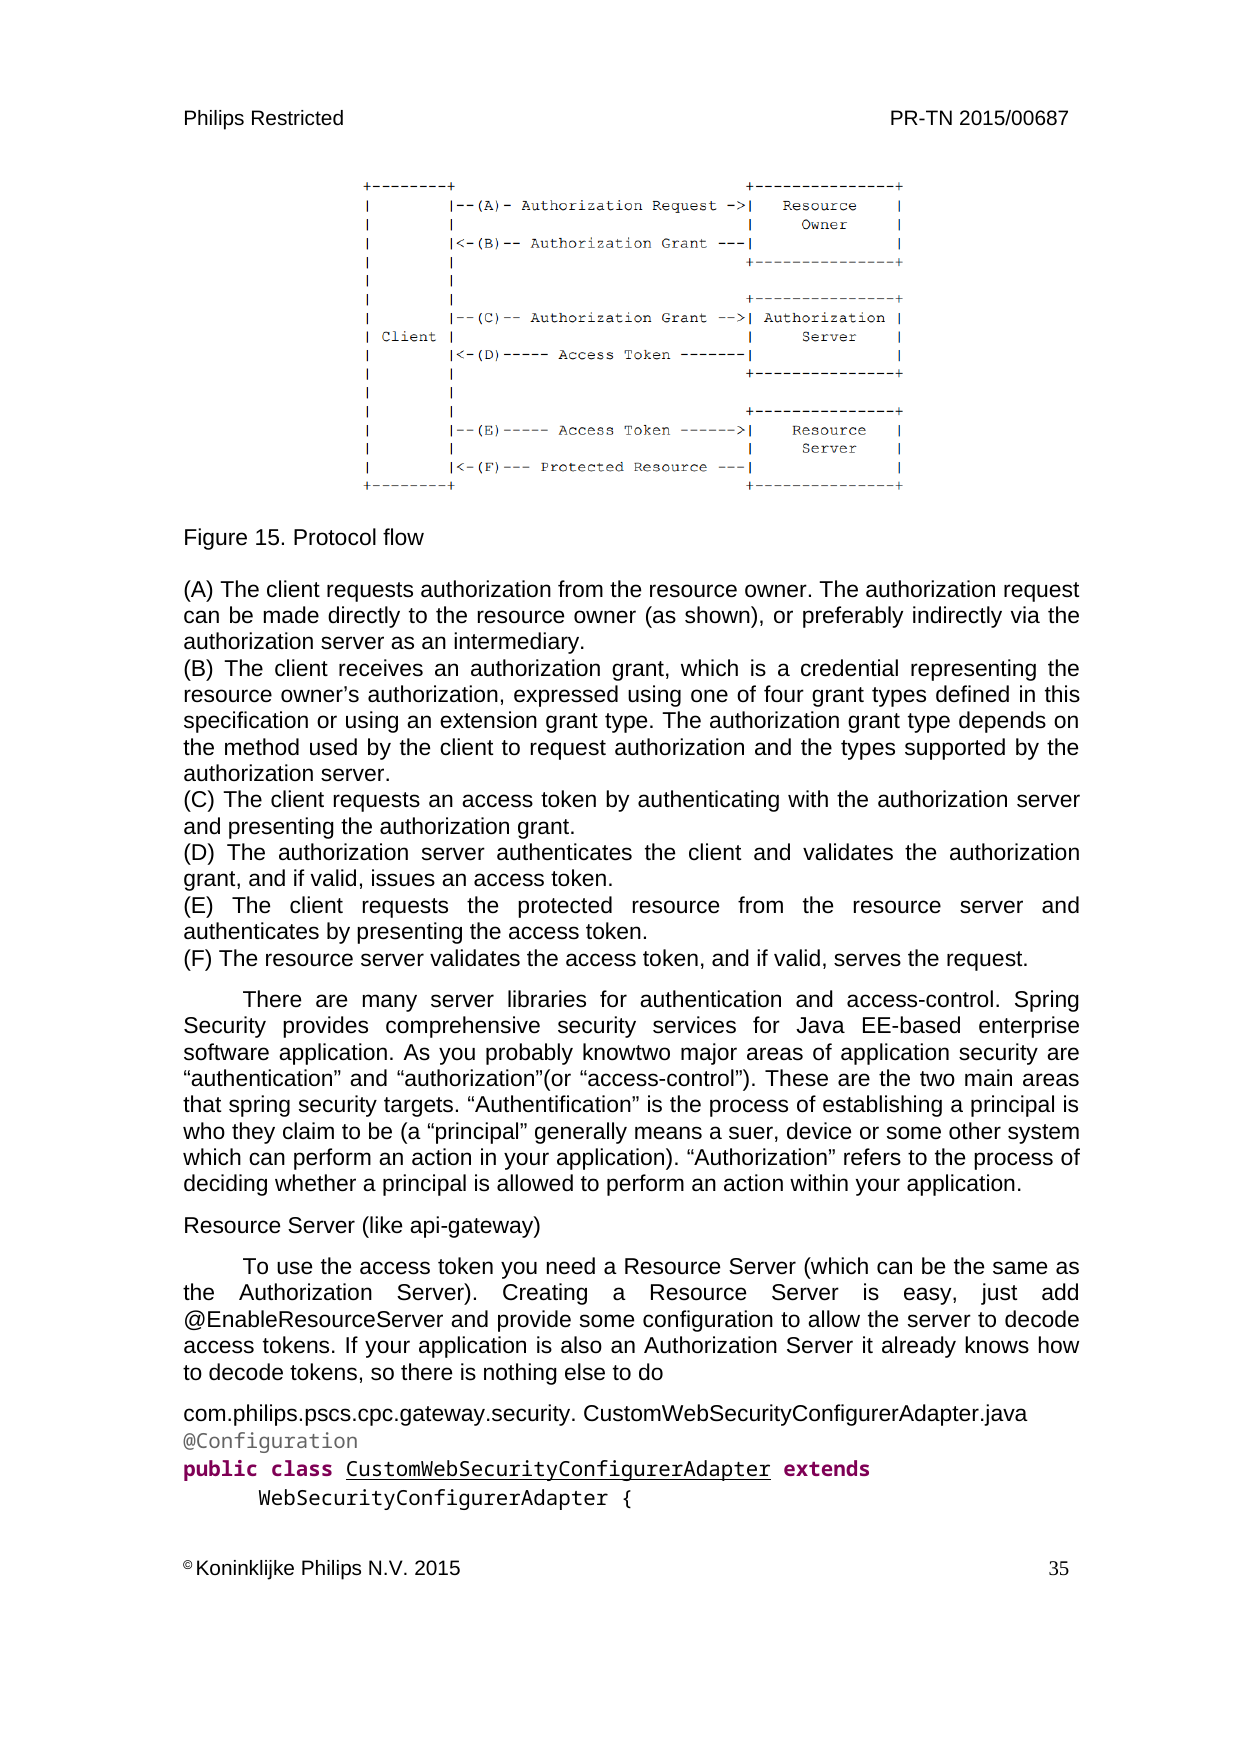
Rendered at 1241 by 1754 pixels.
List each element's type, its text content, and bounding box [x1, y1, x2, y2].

text (D) The authorization server authenticates the client and validates the authorization grant, and if valid, issues an access token. [183, 839, 1081, 892]
picture [347, 171, 917, 500]
text Figure 15. Protocol flow [183, 524, 1081, 551]
text public class CustomWebSecurityConfigurerAdapter extends [183, 1454, 1081, 1483]
text com.philips.pscs.cpc.gateway.security. CustomWebSecurityConfigurerAdapter.java [183, 1400, 1081, 1426]
text To use the access token you need a Resource Server (which can be the same as the Authorization Server). Creating a Resource Server is easy, just add @EnableResourceServer and provide some configuration to allow the server to decode access tokens. If your application is also an Authorization Server it already knows how to decode tokens, so there is nothing else to do [183, 1253, 1081, 1385]
text (A) The client requests authorization from the resource owner. The authorization request can be made directly to the resource owner (as shown), or preferably indirectly via the authorization server as an intermediary. [183, 576, 1081, 654]
text There are many server libraries for authentication and access-control. Spring Security provides comprehensive security services for Java EE-based enterprise software application. As you probably knowtwo major areas of application security are “authentication” and “authorization”(or “access-control”). These are the two main areas that spring security targets. “Authentification” is the process of establishing a principal is who they claim to be (a “principal” generally means a suer, device or some other system which can perform an action in your application). “Authorization” refers to the process of deciding whether a principal is allowed to perform an action within your application. [183, 986, 1081, 1197]
text (F) The resource server validates the access token, and if valid, serves the request. [183, 944, 1081, 971]
text (B) The client receives an authorization grant, which is a credential representing the resource owner’s authorization, expressed using one of four grant types defined in this specification or using an extension grant type. The authorization grant type depends on the method used by the client to request authorization and the types supported by the authorization server. [183, 654, 1081, 786]
text WebSecurityConfigurerAdapter { [183, 1483, 1081, 1511]
text (C) The client requests an access token by authenticating with the authorization server and presenting the authorization grant. [183, 786, 1081, 839]
text Resource Server (like api-gateway) [183, 1212, 1081, 1238]
text @Configuration [183, 1426, 1081, 1454]
text (E) The client requests the protected resource from the resource server and authenticates by presenting the access token. [183, 892, 1081, 944]
